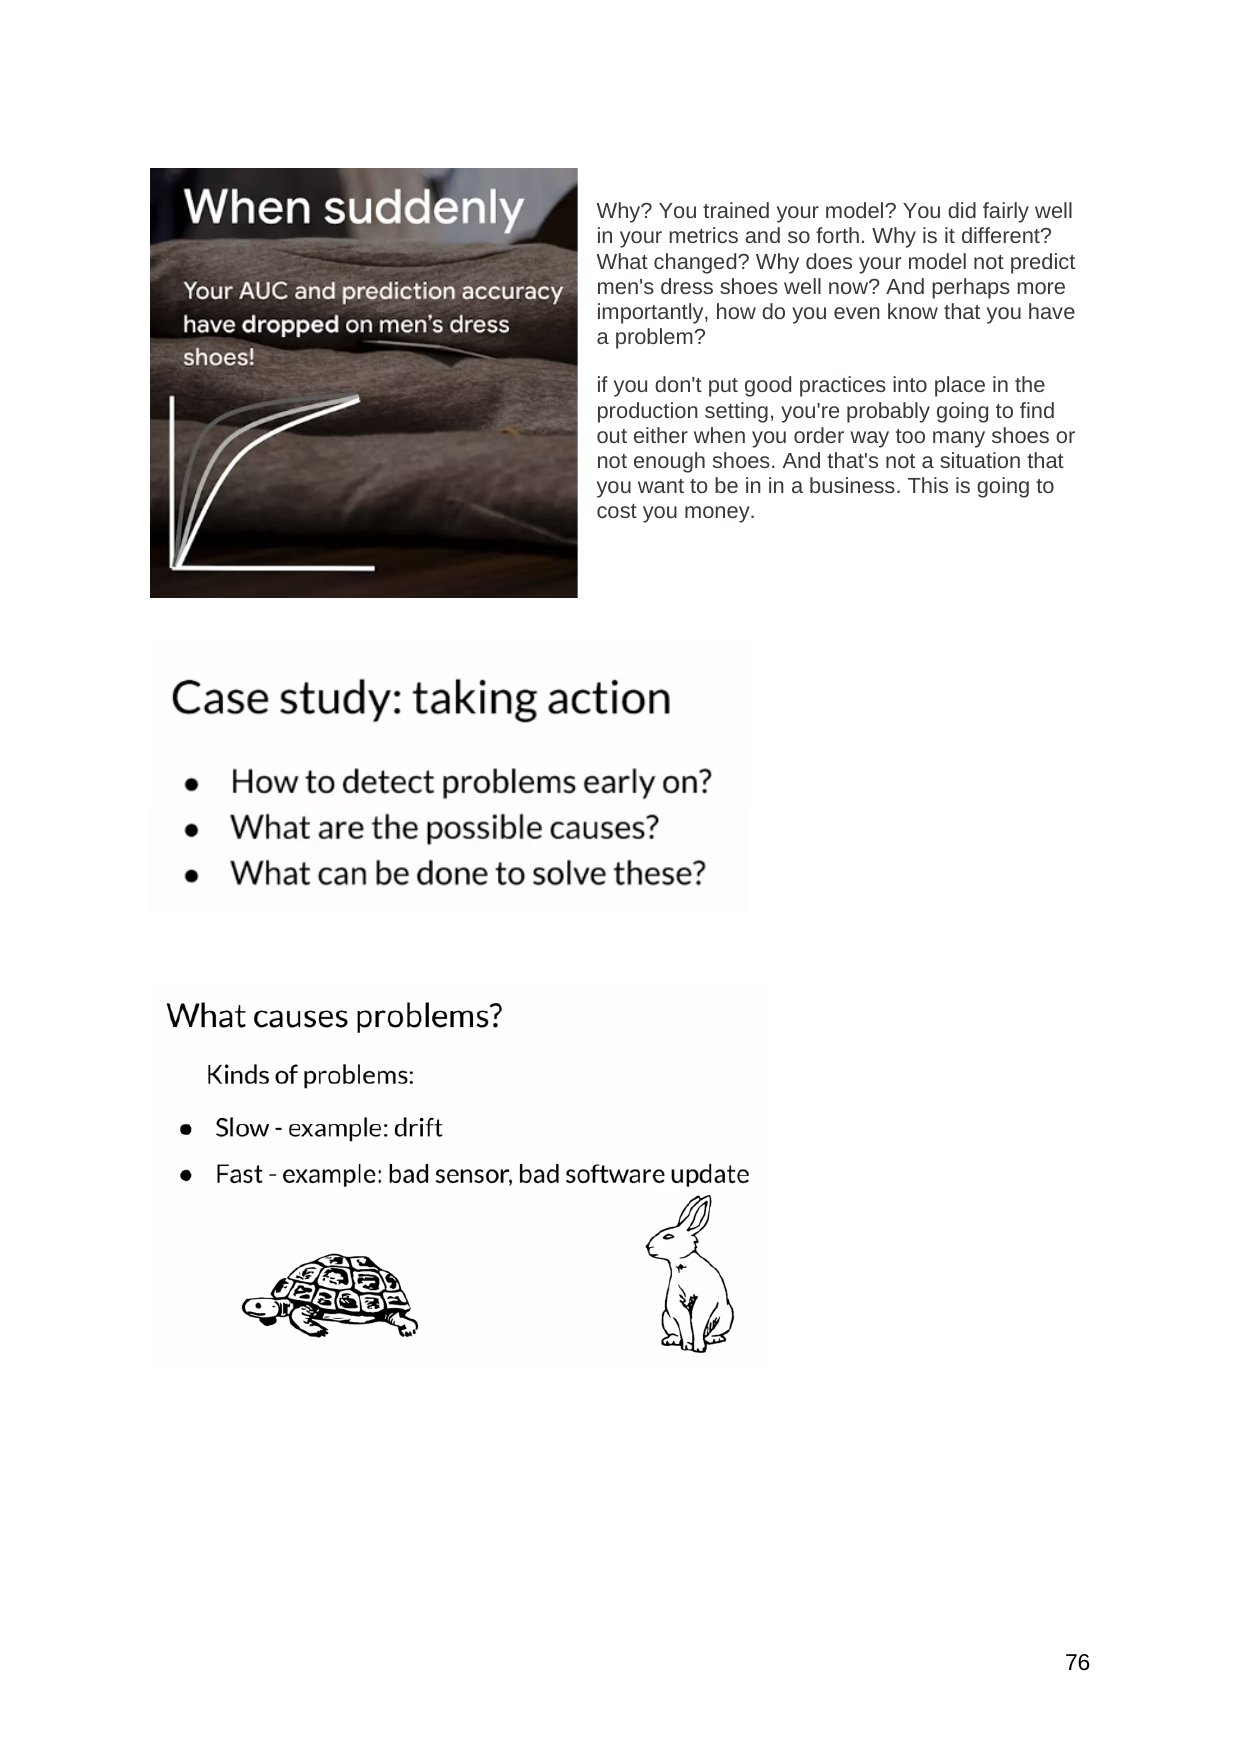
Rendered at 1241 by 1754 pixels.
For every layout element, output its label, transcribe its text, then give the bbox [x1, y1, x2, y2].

text Why? You trained your model? You did fairly well in your metrics and so forth. Why is it different? What changed? Why does your model not predict men's dress shoes well now? And perhaps more importantly, how do you even know that you have a problem? [578, 198, 1090, 349]
picture [150, 168, 578, 598]
picture [150, 639, 748, 911]
picture [150, 981, 770, 1370]
text if you don't put good practices into place in the production setting, you're probably going to find out either when you order way too many shoes or not enough shoes. And that's not a situation that you want to be in in a business. This is going to cost you money. [578, 372, 1090, 523]
